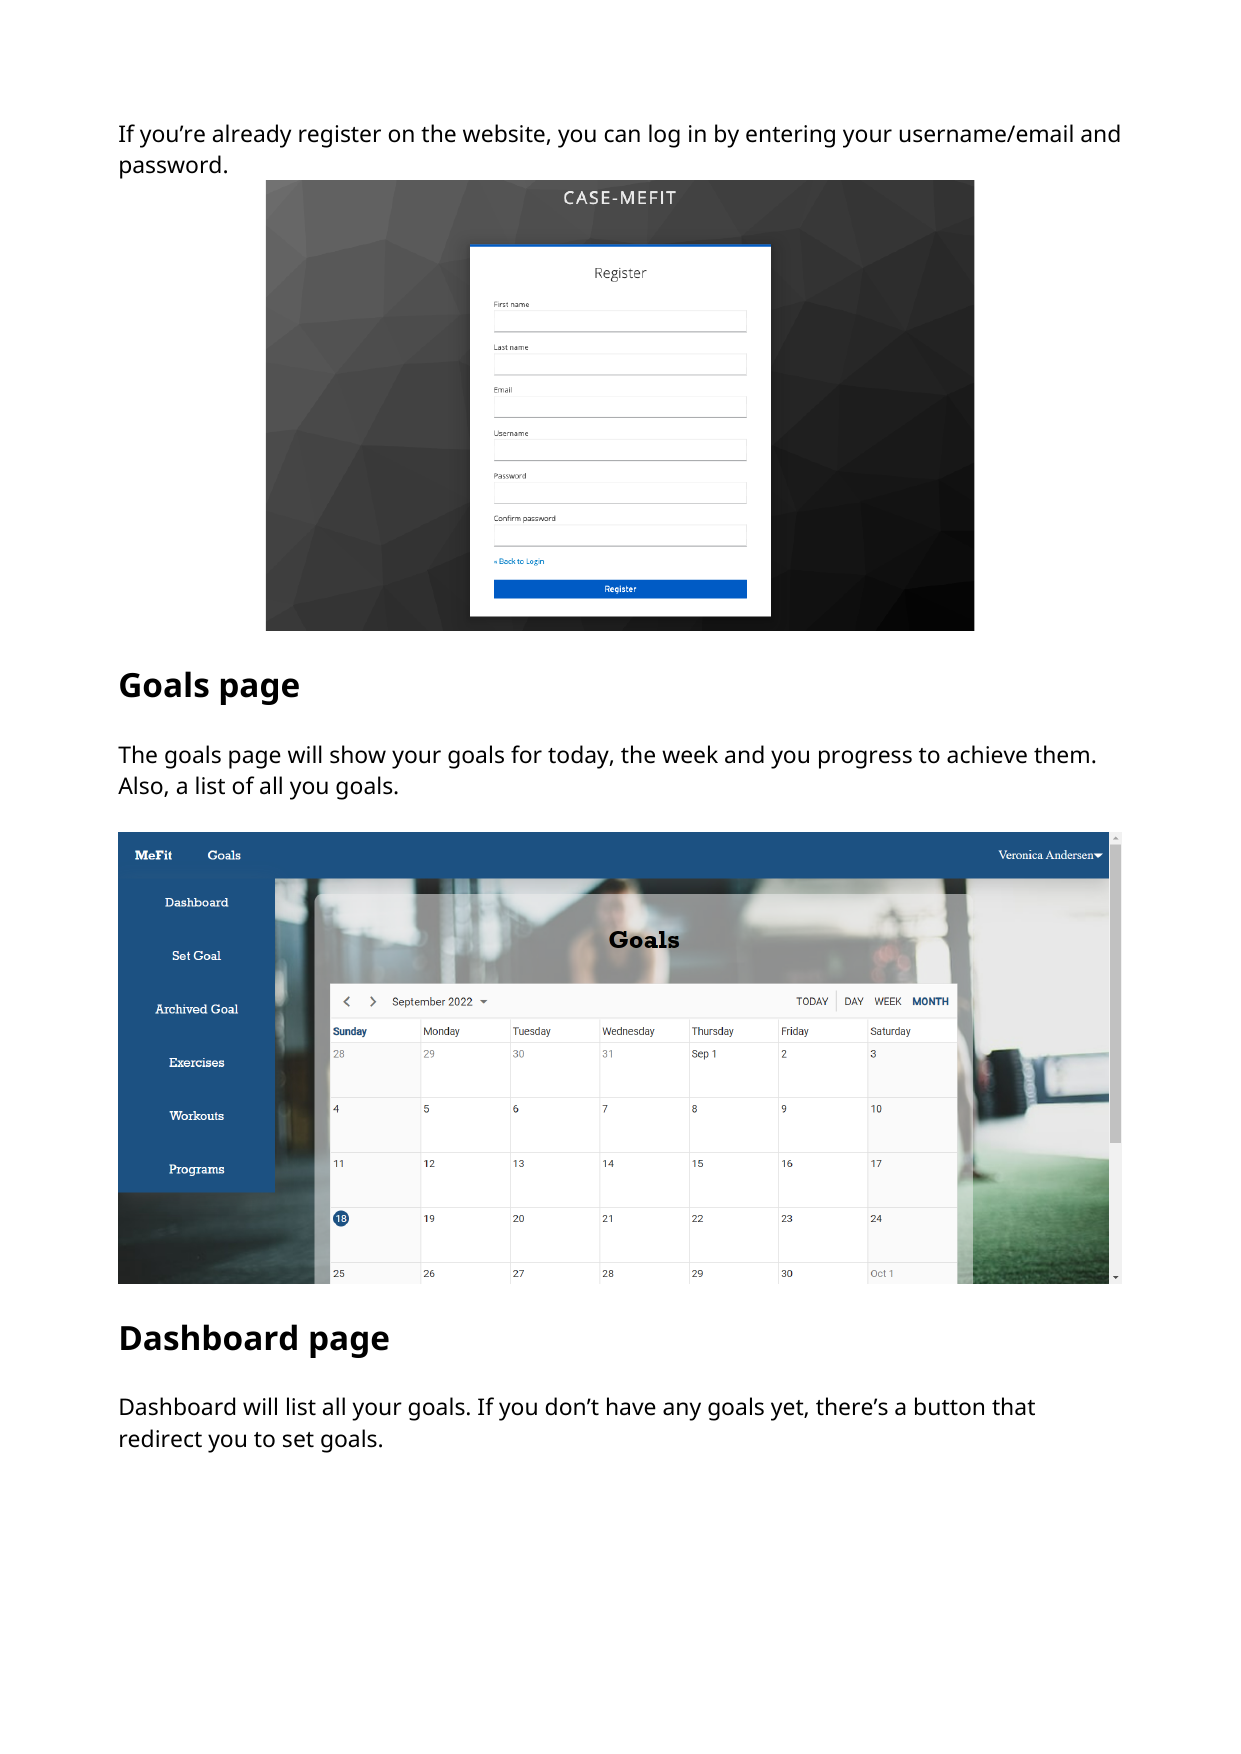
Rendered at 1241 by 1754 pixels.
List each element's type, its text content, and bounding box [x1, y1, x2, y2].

text The goals page will show your goals for today, the week and you progress to achieve them. Also, a list of all you goals. [118, 738, 1122, 801]
text If you’re already register on the website, you can log in by entering your username/email and password. [118, 118, 1122, 181]
text Goals page [118, 662, 1122, 707]
text Dashboard will list all your goals. If you don’t have any goals yet, there’s a button that redirect you to set goals. [118, 1391, 1122, 1454]
picture [265, 180, 975, 631]
picture [118, 832, 1122, 1284]
text Dashboard page [118, 1315, 1122, 1360]
